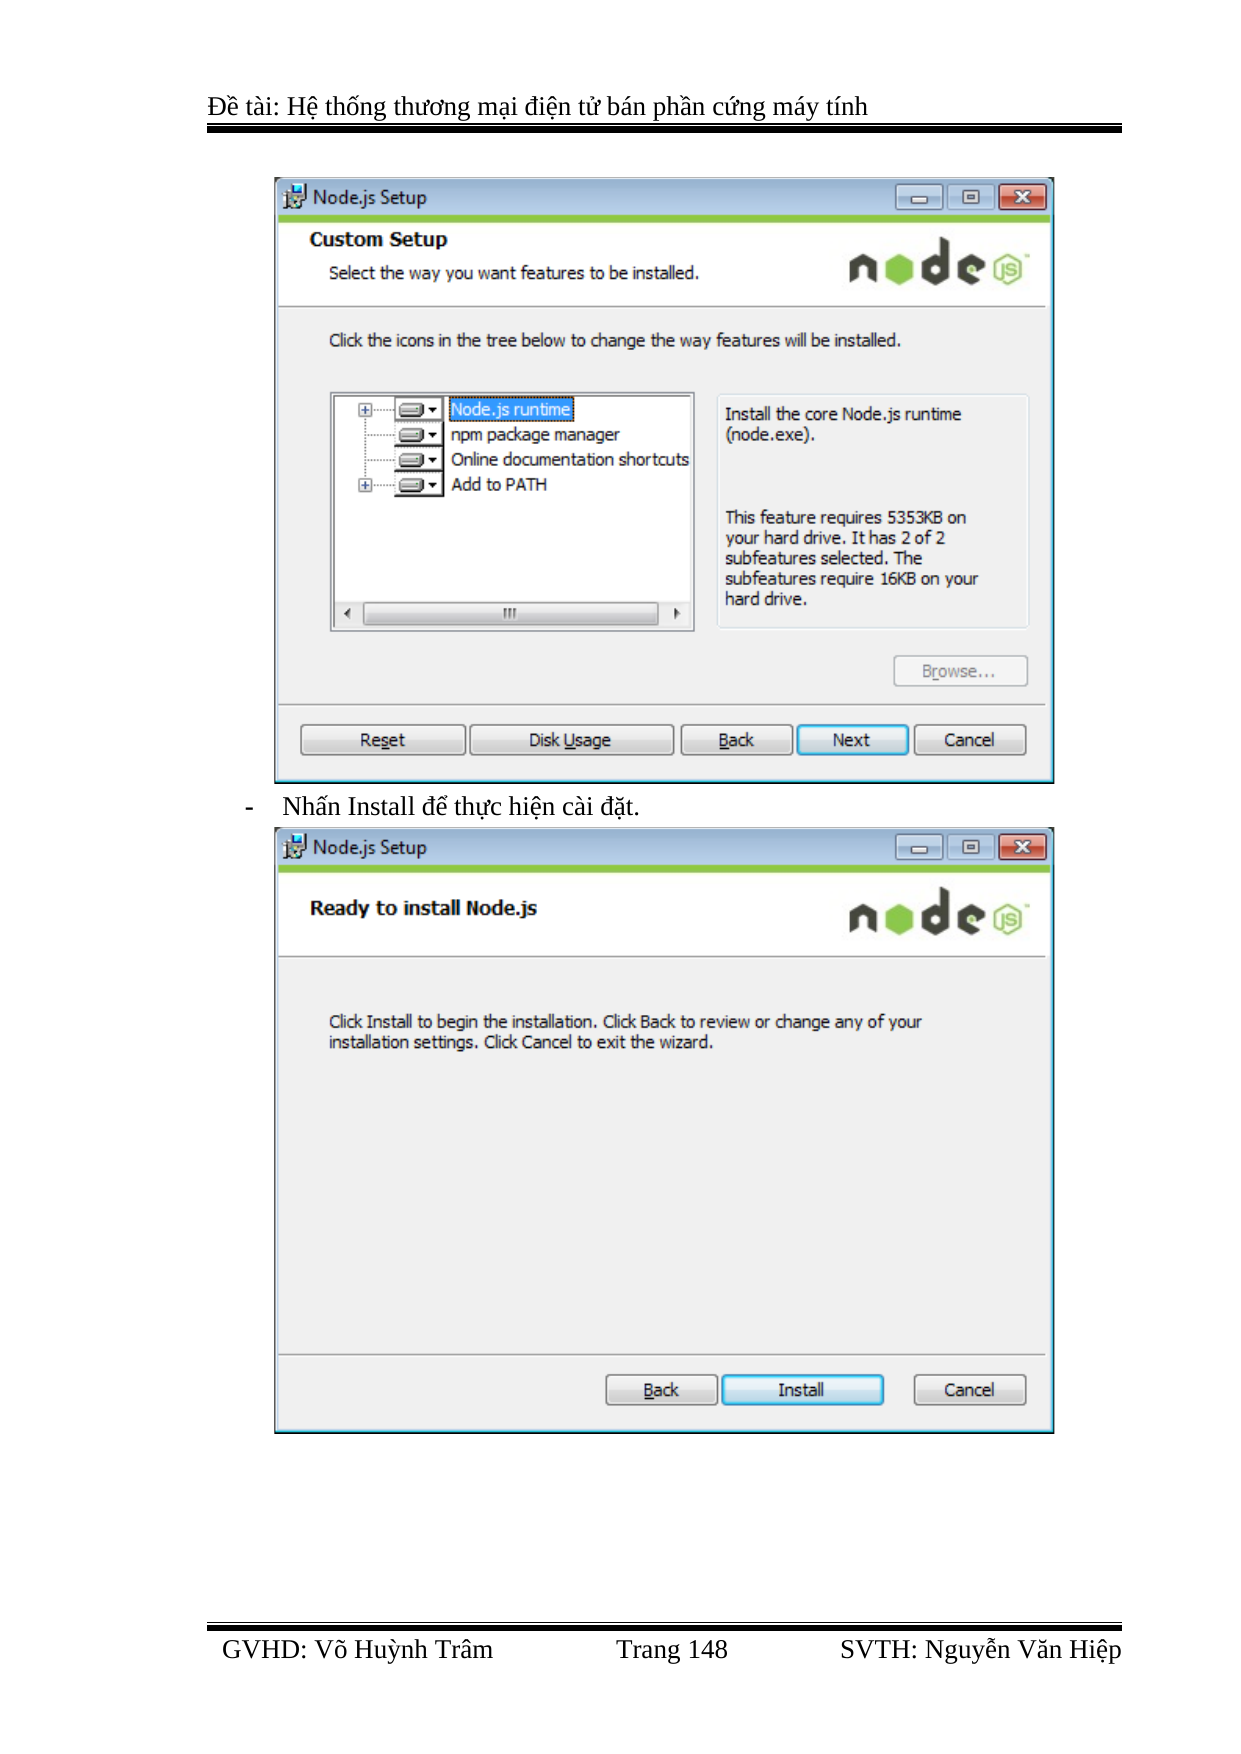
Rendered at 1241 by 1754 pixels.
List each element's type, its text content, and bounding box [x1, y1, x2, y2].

picture [274, 177, 1055, 784]
list Nhấn Install để thực hiện cài đặt. [244, 790, 1122, 821]
picture [274, 827, 1055, 1434]
